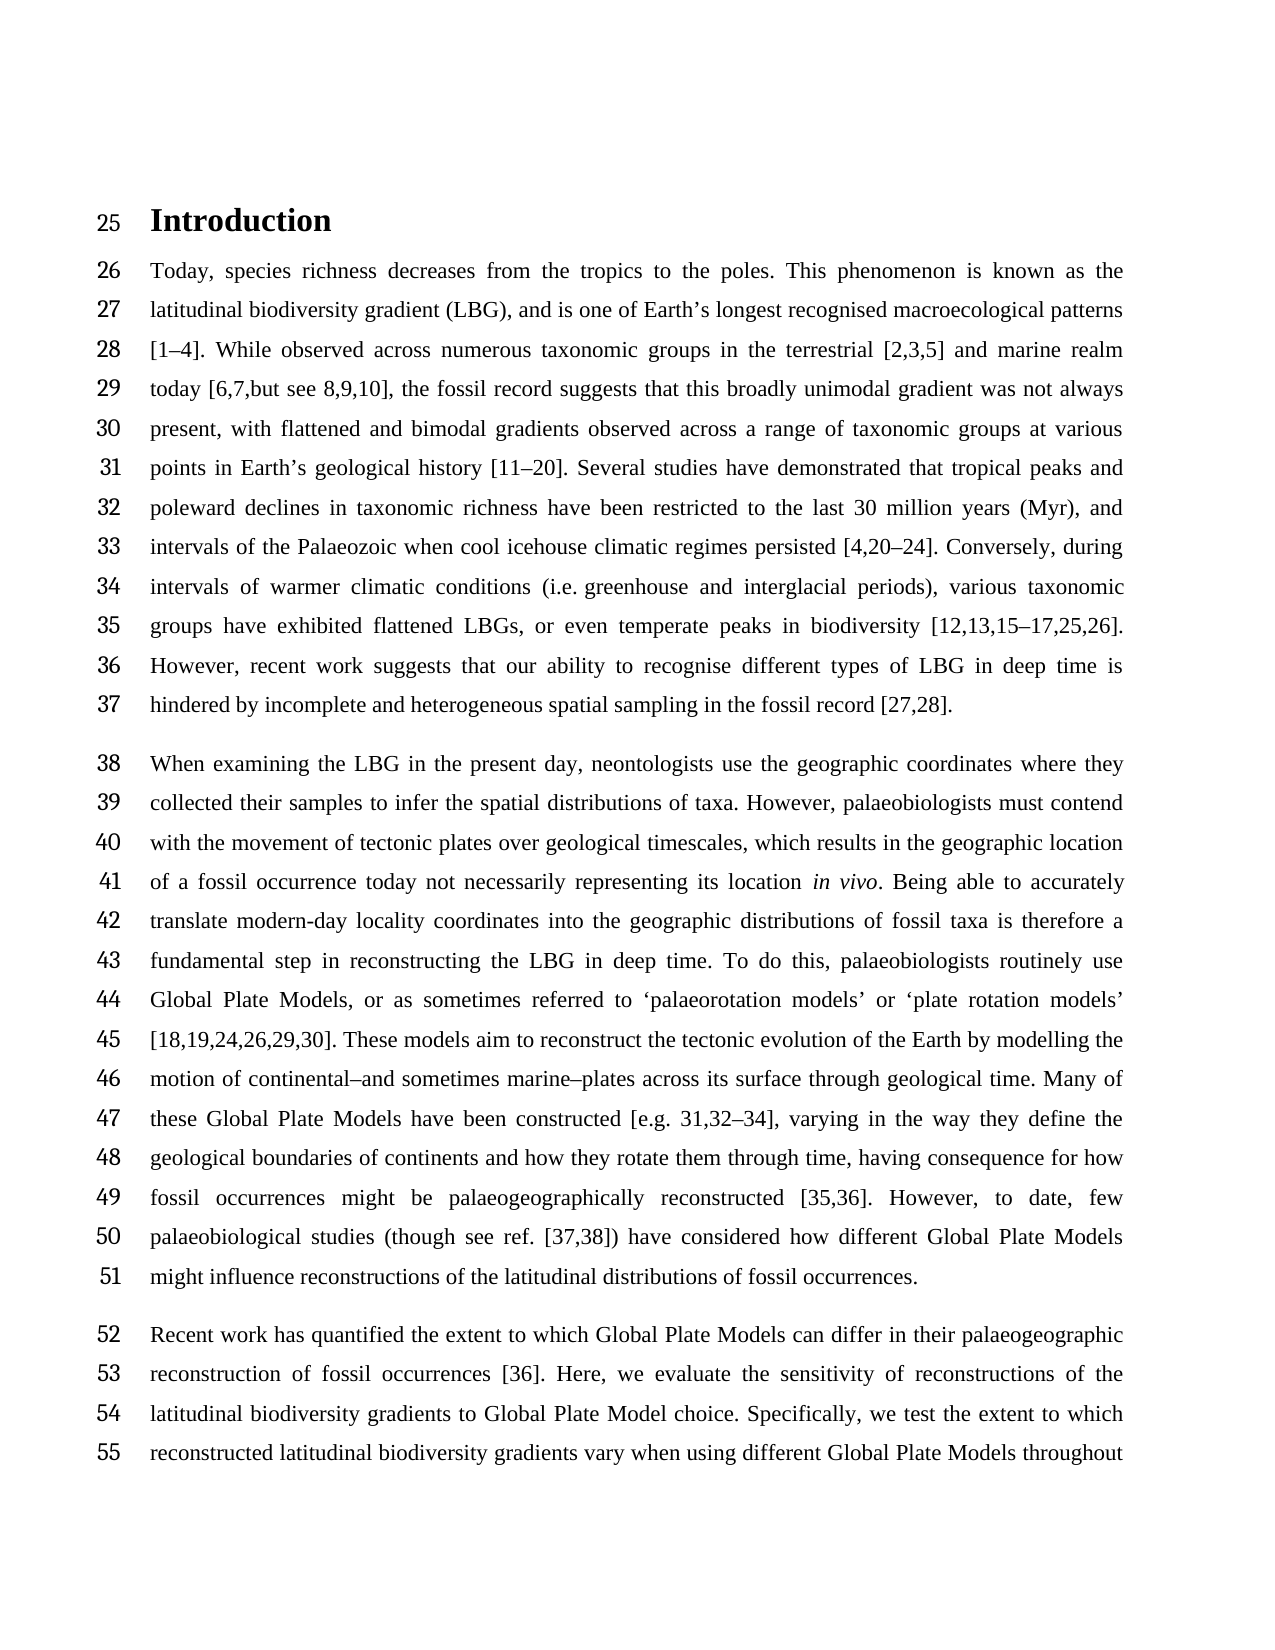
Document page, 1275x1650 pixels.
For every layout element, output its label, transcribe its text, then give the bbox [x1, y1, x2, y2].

text Today, species richness decreases from the tropics to the poles. This phenomenon is known as the latitudinal biodiversity gradient (LBG), and is one of Earth’s longest recognised macroecological patterns [1–4]. While observed across numerous taxonomic groups in the terrestrial [2,3,5] and marine realm today [6,7,but see 8,9,10], the fossil record suggests that this broadly unimodal gradient was not always present, with flattened and bimodal gradients observed across a range of taxonomic groups at various points in Earth’s geological history [11–20]. Several studies have demonstrated that tropical peaks and poleward declines in taxonomic richness have been restricted to the last 30 million years (Myr), and intervals of the Palaeozoic when cool icehouse climatic regimes persisted [4,20–24]. Conversely, during intervals of warmer climatic conditions (i.e. greenhouse and interglacial periods), various taxonomic groups have exhibited flattened LBGs, or even temperate peaks in biodiversity [12,13,15–17,25,26]. However, recent work suggests that our ability to recognise different types of LBG in deep time is hindered by incomplete and heterogeneous spatial sampling in the fossil record [27,28]. [150, 257, 1125, 718]
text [150, 1321, 1125, 1466]
subtitle Introduction [150, 200, 1125, 238]
text When examining the LBG in the present day, neontologists use the geographic coordinates where they collected their samples to infer the spatial distributions of taxa. However, palaeobiologists must contend with the movement of tectonic plates over geological timescales, which results in the geographic location of a fossil occurrence today not necessarily representing its location in vivo. Being able to accurately translate modern-day locality coordinates into the geographic distributions of fossil taxa is therefore a fundamental step in reconstructing the LBG in deep time. To do this, palaeobiologists routinely use Global Plate Models, or as sometimes referred to ‘palaeorotation models’ or ‘plate rotation models’ [18,19,24,26,29,30]. These models aim to reconstruct the tectonic evolution of the Earth by modelling the motion of continental–and sometimes marine–plates across its surface through geological time. Many of these Global Plate Models have been constructed [e.g. 31,32–34], varying in the way they define the geological boundaries of continents and how they rotate them through time, having consequence for how fossil occurrences might be palaeogeographically reconstructed [35,36]. However, to date, few palaeobiological studies (though see ref. [37,38]) have considered how different Global Plate Models might influence reconstructions of the latitudinal distributions of fossil occurrences. [150, 749, 1125, 1289]
